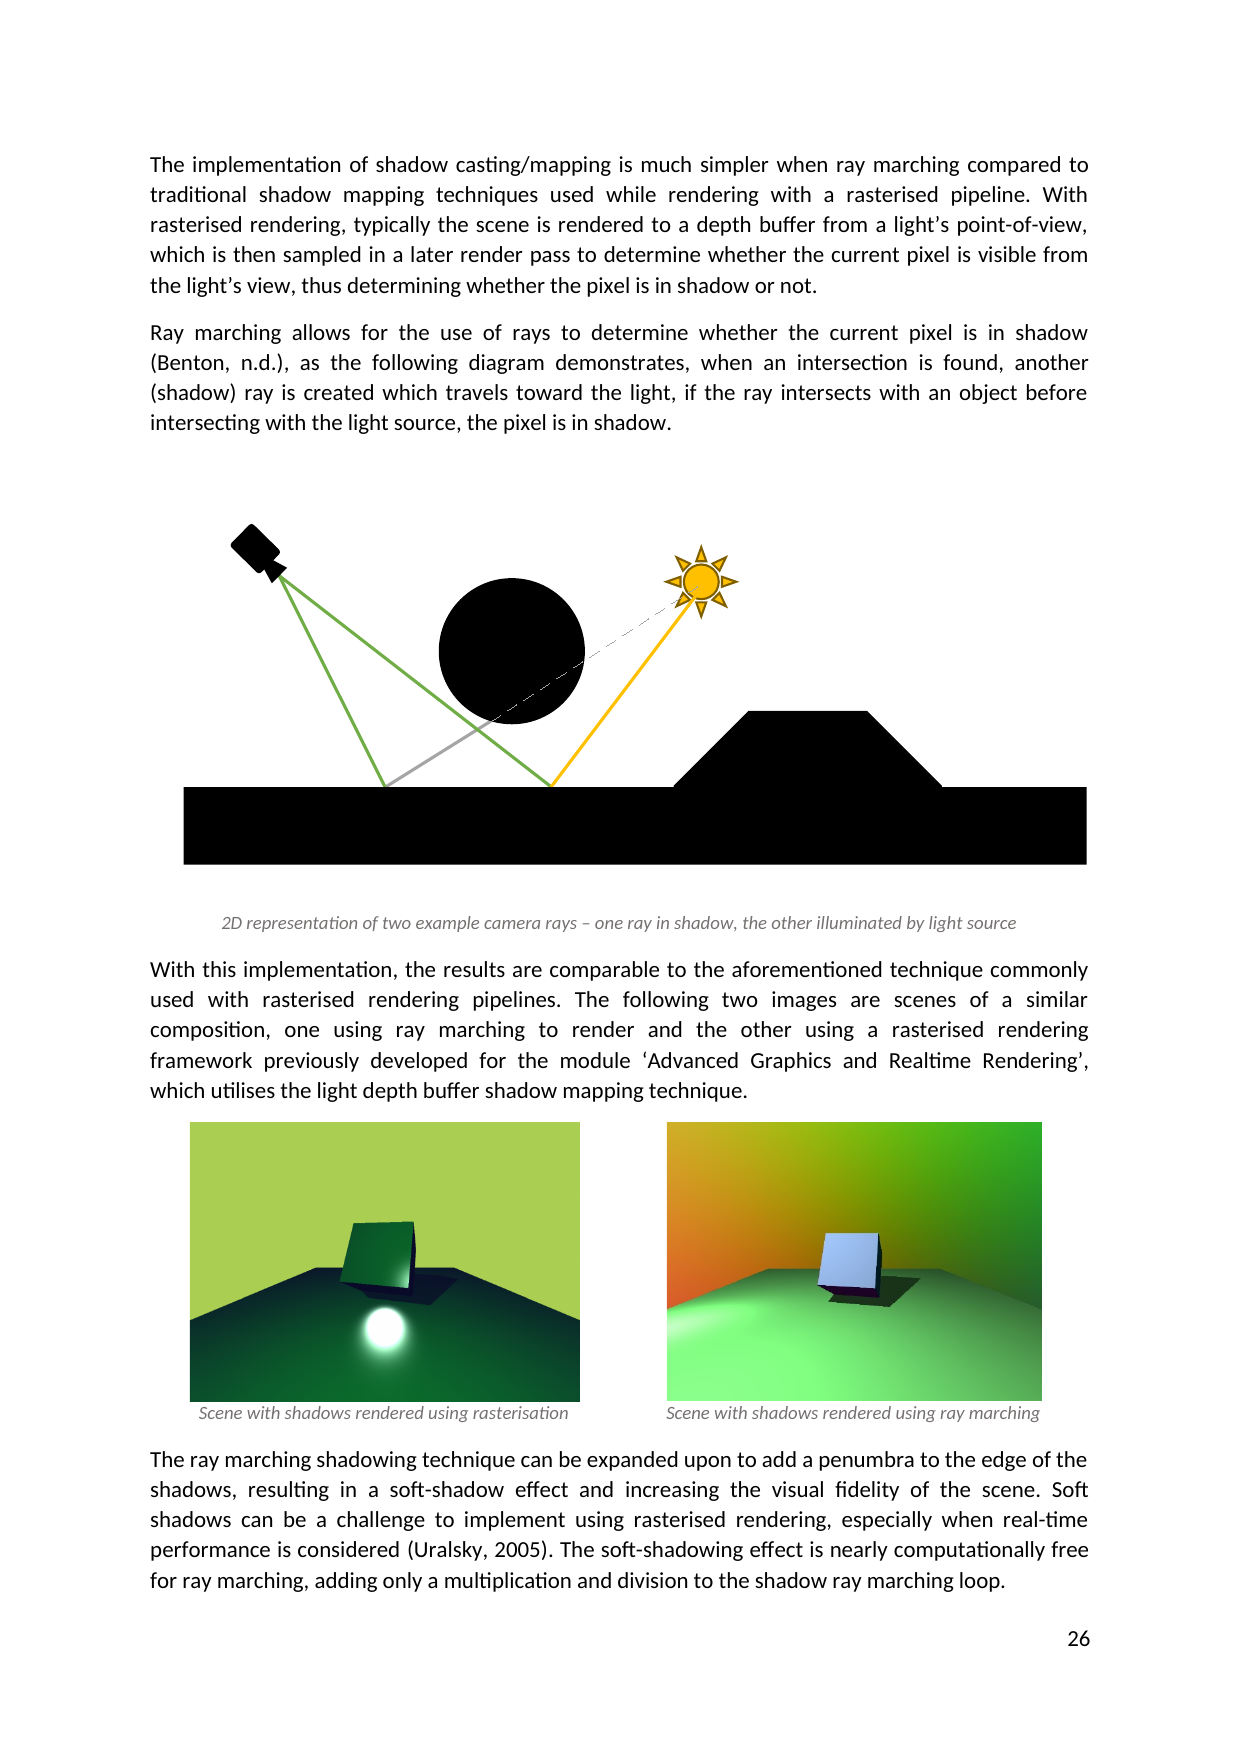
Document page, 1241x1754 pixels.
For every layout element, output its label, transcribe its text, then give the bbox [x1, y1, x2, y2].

text The implementation of shadow casting/mapping is much simpler when ray marching compared to traditional shadow mapping techniques used while rendering with a rasterised pipeline. With rasterised rendering, typically the scene is rendered to a depth buffer from a light’s point-of-view, which is then sampled in a later render pass to determine whether the current pixel is visible from the light’s view, thus determining whether the pixel is in shadow or not. [150, 150, 1090, 299]
table_header Scene with shadows rendered using rasterisation [150, 1123, 619, 1445]
text With this implementation, the results are comparable to the aforementioned technique commonly used with rasterised rendering pipelines. The following two images are scenes of a similar composition, one using ray marching to render and the other using a rasterised rendering framework previously developed for the module ‘Advanced Graphics and Realtime Rendering’, which utilises the light depth buffer shadow mapping technique. [150, 955, 1090, 1104]
text 2D representation of two example camera rays – one ray in shadow, the other illuminated by light source [150, 911, 1090, 934]
picture [189, 1122, 580, 1402]
text The ray marching shadowing technique can be expanded upon to add a penumbra to the edge of the shadows, resulting in a soft-shadow effect and increasing the visual fidelity of the scene. Soft shadows can be a challenge to implement using rasterised rendering, especially when real-time performance is considered . The soft-shadowing effect is nearly computationally free for ray marching, adding only a multiplication and division to the shadow ray marching loop. [150, 1445, 1090, 1594]
table_header Scene with shadows rendered using ray marching [620, 1123, 1089, 1445]
text Ray marching allows for the use of rays to determine whether the current pixel is in shadow , as the following diagram demonstrates, when an intersection is found, another (shadow) ray is created which travels toward the light, if the ray intersects with an object before intersecting with the light source, the pixel is in shadow. [150, 318, 1090, 436]
picture [666, 1122, 1042, 1401]
